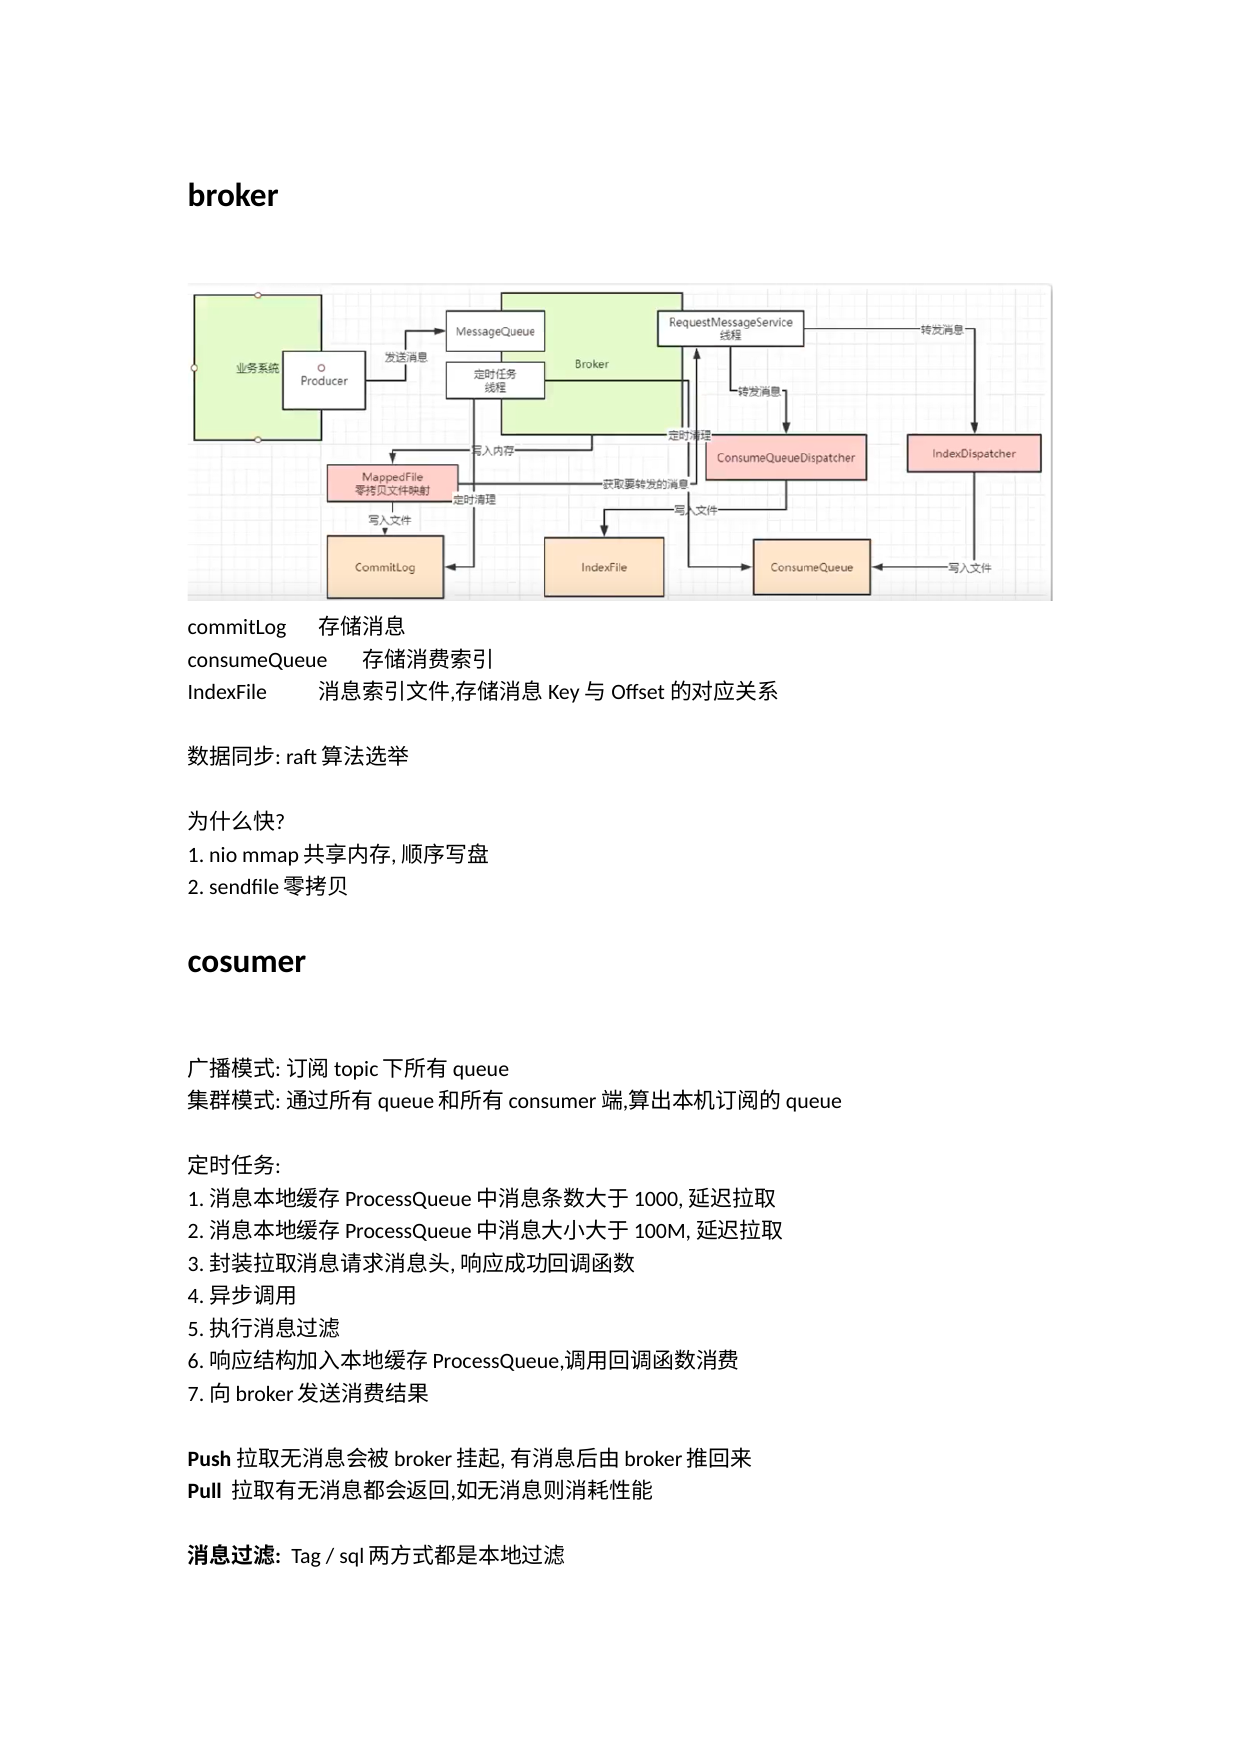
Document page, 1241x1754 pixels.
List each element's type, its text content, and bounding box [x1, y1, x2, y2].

text 3. 封装拉取消息请求消息头, 响应成功回调函数 [187, 1245, 1053, 1278]
text 1. 消息本地缓存ProcessQueue中消息条数大于1000, 延迟拉取 [187, 1180, 1053, 1213]
text 4. 异步调用 [187, 1278, 1053, 1310]
text consumeQueue 存储消费索引 [187, 641, 1053, 674]
text commitLog 存储消息 [187, 609, 1053, 641]
text Pull 拉取有无消息都会返回,如无消息则消耗性能 [187, 1473, 1053, 1505]
text 为什么快? [187, 804, 1053, 836]
picture [187, 283, 1053, 601]
subtitle broker [187, 162, 1053, 227]
text 集群模式: 通过所有queue和所有consumer端,算出本机订阅的queue [187, 1083, 1053, 1115]
text 7. 向broker发送消费结果 [187, 1375, 1053, 1408]
text IndexFile 消息索引文件,存储消息 Key 与 Offset 的对应关系 [187, 674, 1053, 706]
text 5. 执行消息过滤 [187, 1310, 1053, 1343]
text 广播模式: 订阅topic下所有queue [187, 1050, 1053, 1083]
text Push 拉取无消息会被broker挂起, 有消息后由broker推回来 [187, 1440, 1053, 1473]
text 6. 响应结构加入本地缓存ProcessQueue,调用回调函数消费 [187, 1343, 1053, 1375]
text 2. 消息本地缓存ProcessQueue中消息大小大于100M, 延迟拉取 [187, 1213, 1053, 1245]
subtitle cosumer [187, 928, 1053, 993]
text 2. sendfile零拷贝 [187, 869, 1053, 901]
text 定时任务: [187, 1148, 1053, 1180]
text 数据同步: raft算法选举 [187, 739, 1053, 771]
text 消息过滤: Tag / sql两方式都是本地过滤 [187, 1538, 1053, 1570]
text 1. nio mmap共享内存, 顺序写盘 [187, 836, 1053, 869]
